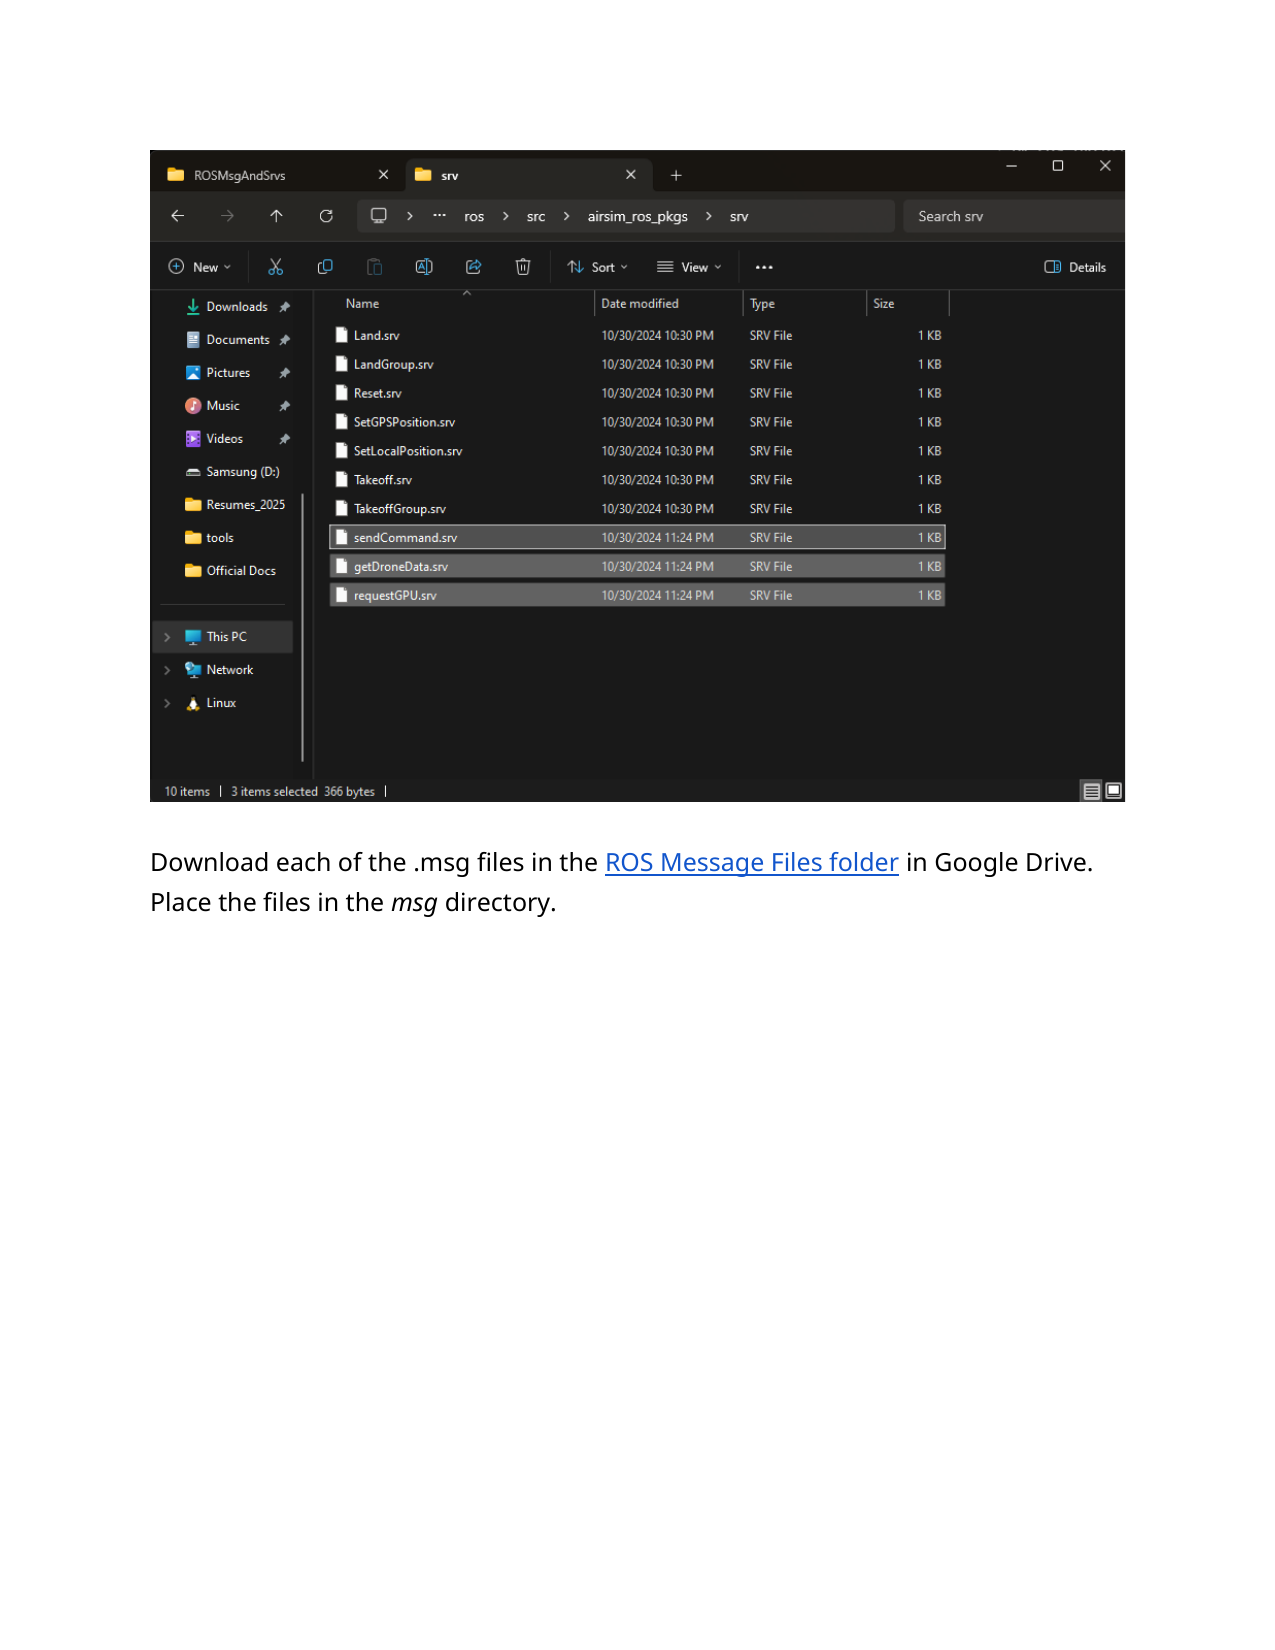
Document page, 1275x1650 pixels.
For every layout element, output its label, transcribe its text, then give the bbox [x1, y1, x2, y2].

text Download each of the .msg files in the ROS Message Files folder in Google Drive. Place the files in the msg directory. [150, 845, 1125, 918]
picture [150, 150, 1125, 802]
